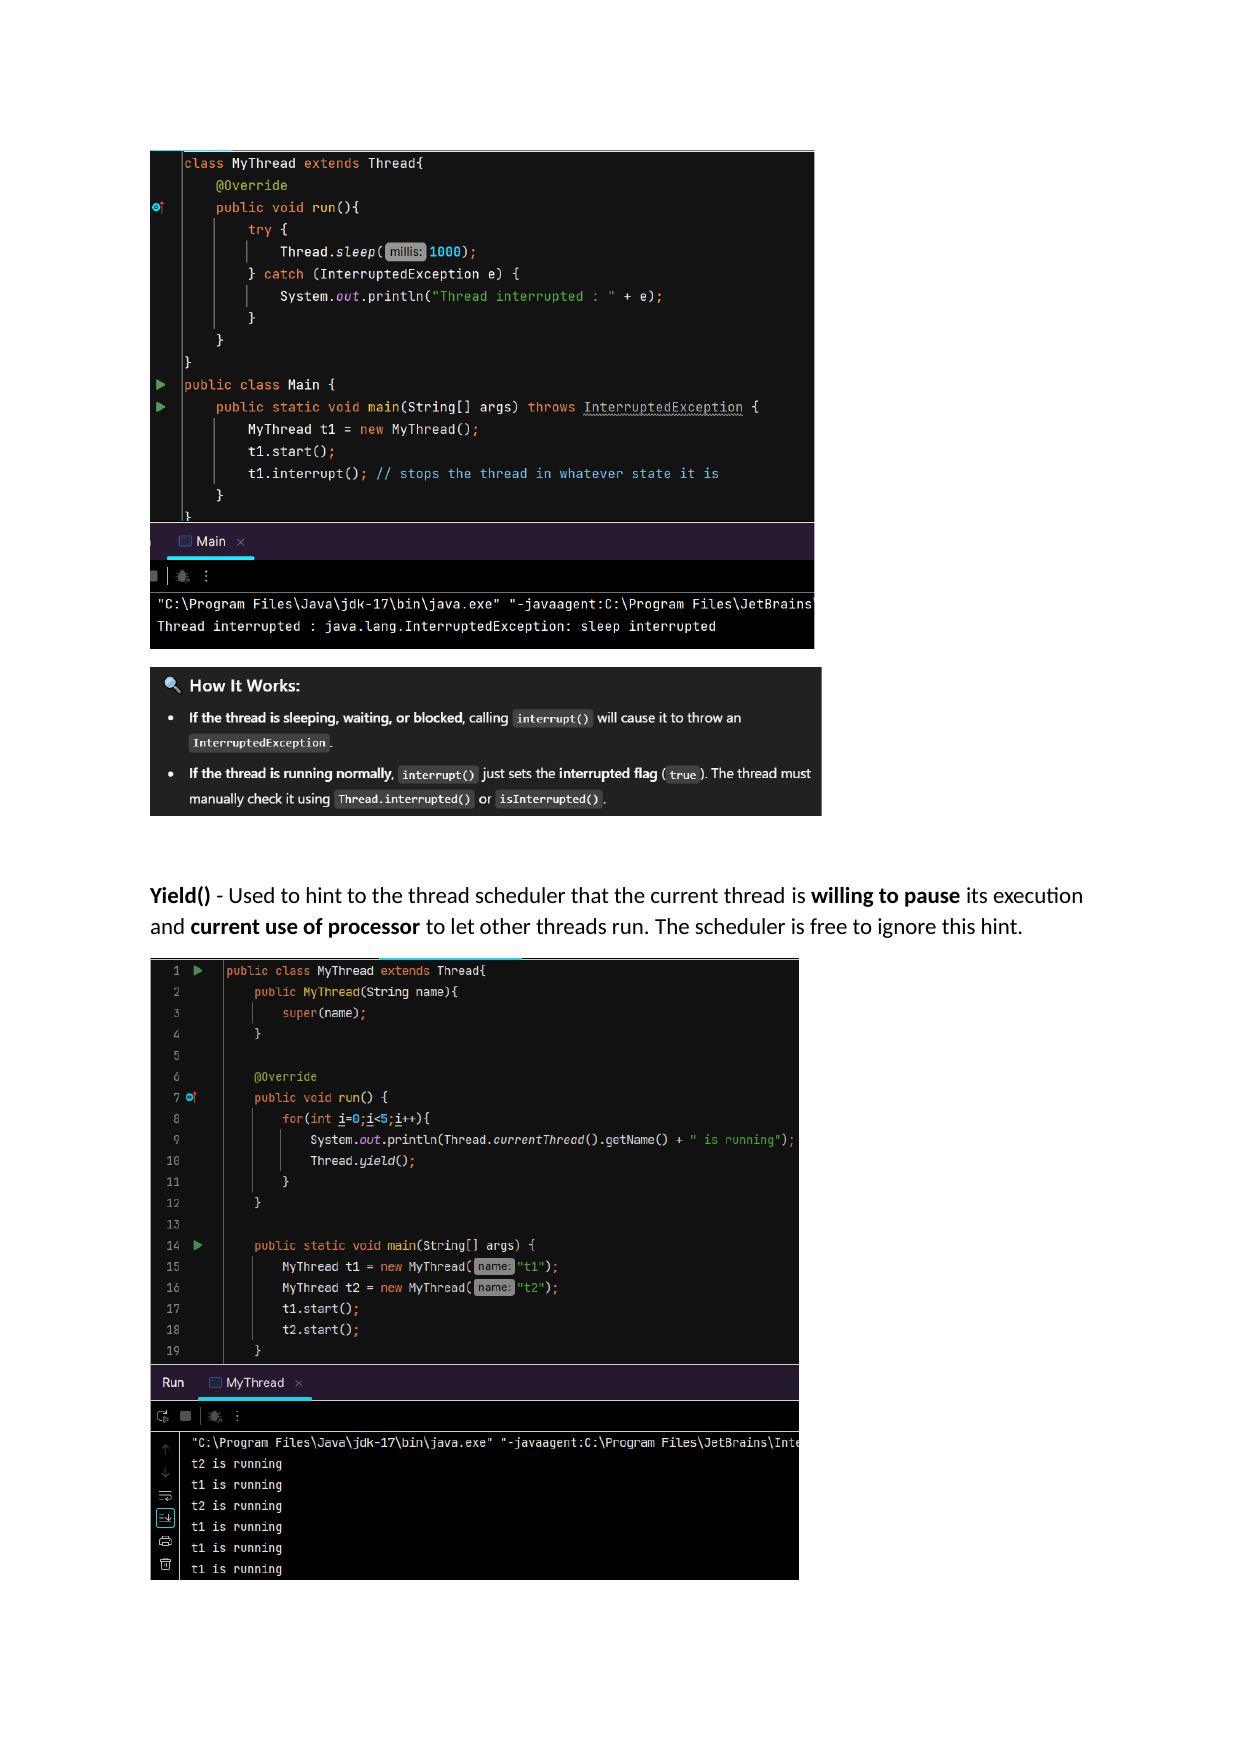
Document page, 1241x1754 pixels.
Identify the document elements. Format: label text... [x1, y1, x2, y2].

picture [150, 150, 815, 649]
picture [150, 958, 799, 1580]
text Yield() - Used to hint to the thread scheduler that the current thread is willing to pause its execution and current use of processor to let other threads run. The scheduler is free to ignore this hint. [150, 882, 1090, 940]
picture [150, 667, 822, 816]
